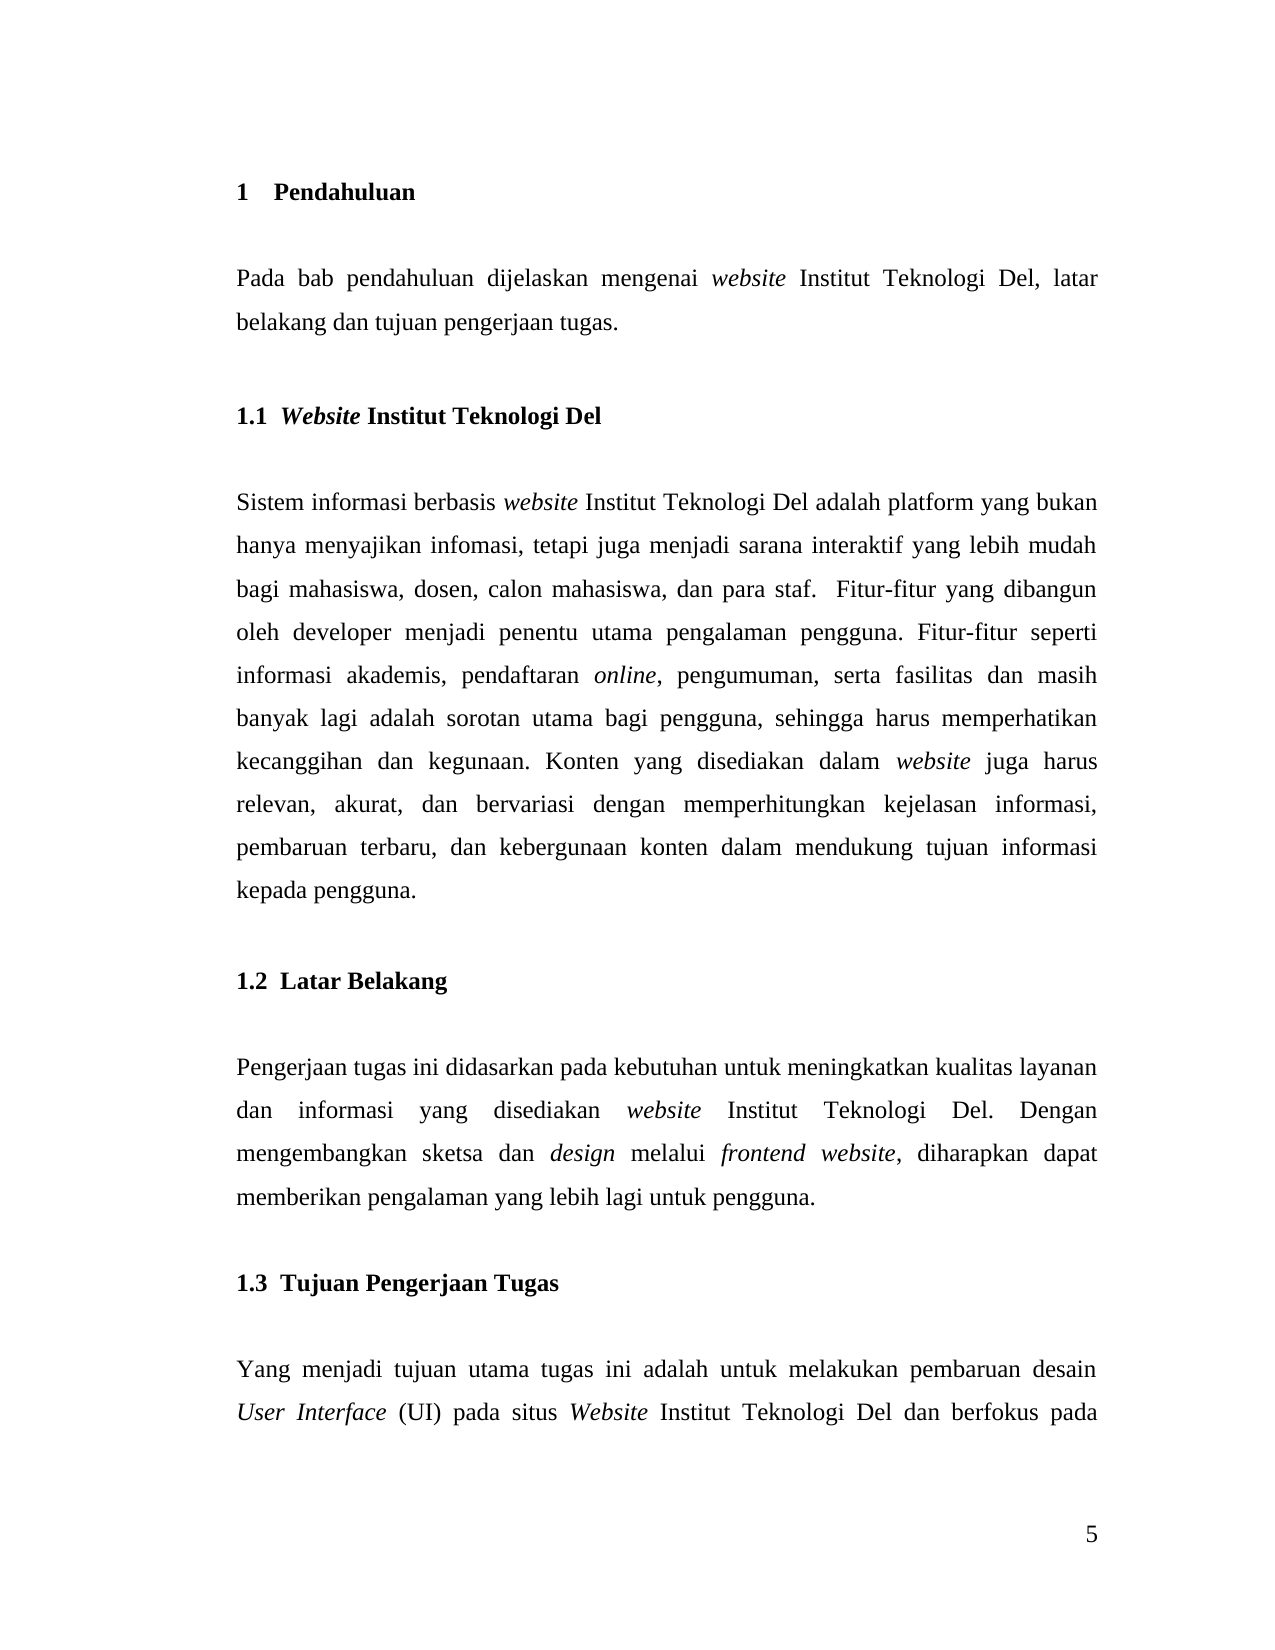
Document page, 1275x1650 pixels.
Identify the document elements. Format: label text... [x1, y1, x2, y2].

subtitle Latar Belakang [236, 966, 1098, 995]
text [236, 1354, 1098, 1426]
list Tujuan Pengerjaan Tugas [236, 1268, 1098, 1297]
subtitle Pendahuluan [236, 177, 1098, 206]
text Pada bab pendahuluan dijelaskan mengenai website Institut Teknologi Del, latar belakang dan tujuan pengerjaan tugas. [236, 263, 1098, 335]
subtitle Website Institut Teknologi Del [236, 401, 1098, 430]
text Pengerjaan tugas ini didasarkan pada kebutuhan untuk meningkatkan kualitas layanan dan informasi yang disediakan website Institut Teknologi Del. Dengan mengembangkan sketsa dan design melalui frontend website, diharapkan dapat memberikan pengalaman yang lebih lagi untuk pengguna. [236, 1052, 1098, 1210]
text Sistem informasi berbasis website Institut Teknologi Del adalah platform yang bukan hanya menyajikan infomasi, tetapi juga menjadi sarana interaktif yang lebih mudah bagi mahasiswa, dosen, calon mahasiswa, dan para staf. Fitur-fitur yang dibangun oleh developer menjadi penentu utama pengalaman pengguna. Fitur-fitur seperti informasi akademis, pendaftaran online, pengumuman, serta fasilitas dan masih banyak lagi adalah sorotan utama bagi pengguna, sehingga harus memperhatikan kecanggihan dan kegunaan. Konten yang disediakan dalam website juga harus relevan, akurat, dan bervariasi dengan memperhitungkan kejelasan informasi, pembaruan terbaru, dan kebergunaan konten dalam mendukung tujuan informasi kepada pengguna. [236, 487, 1098, 904]
